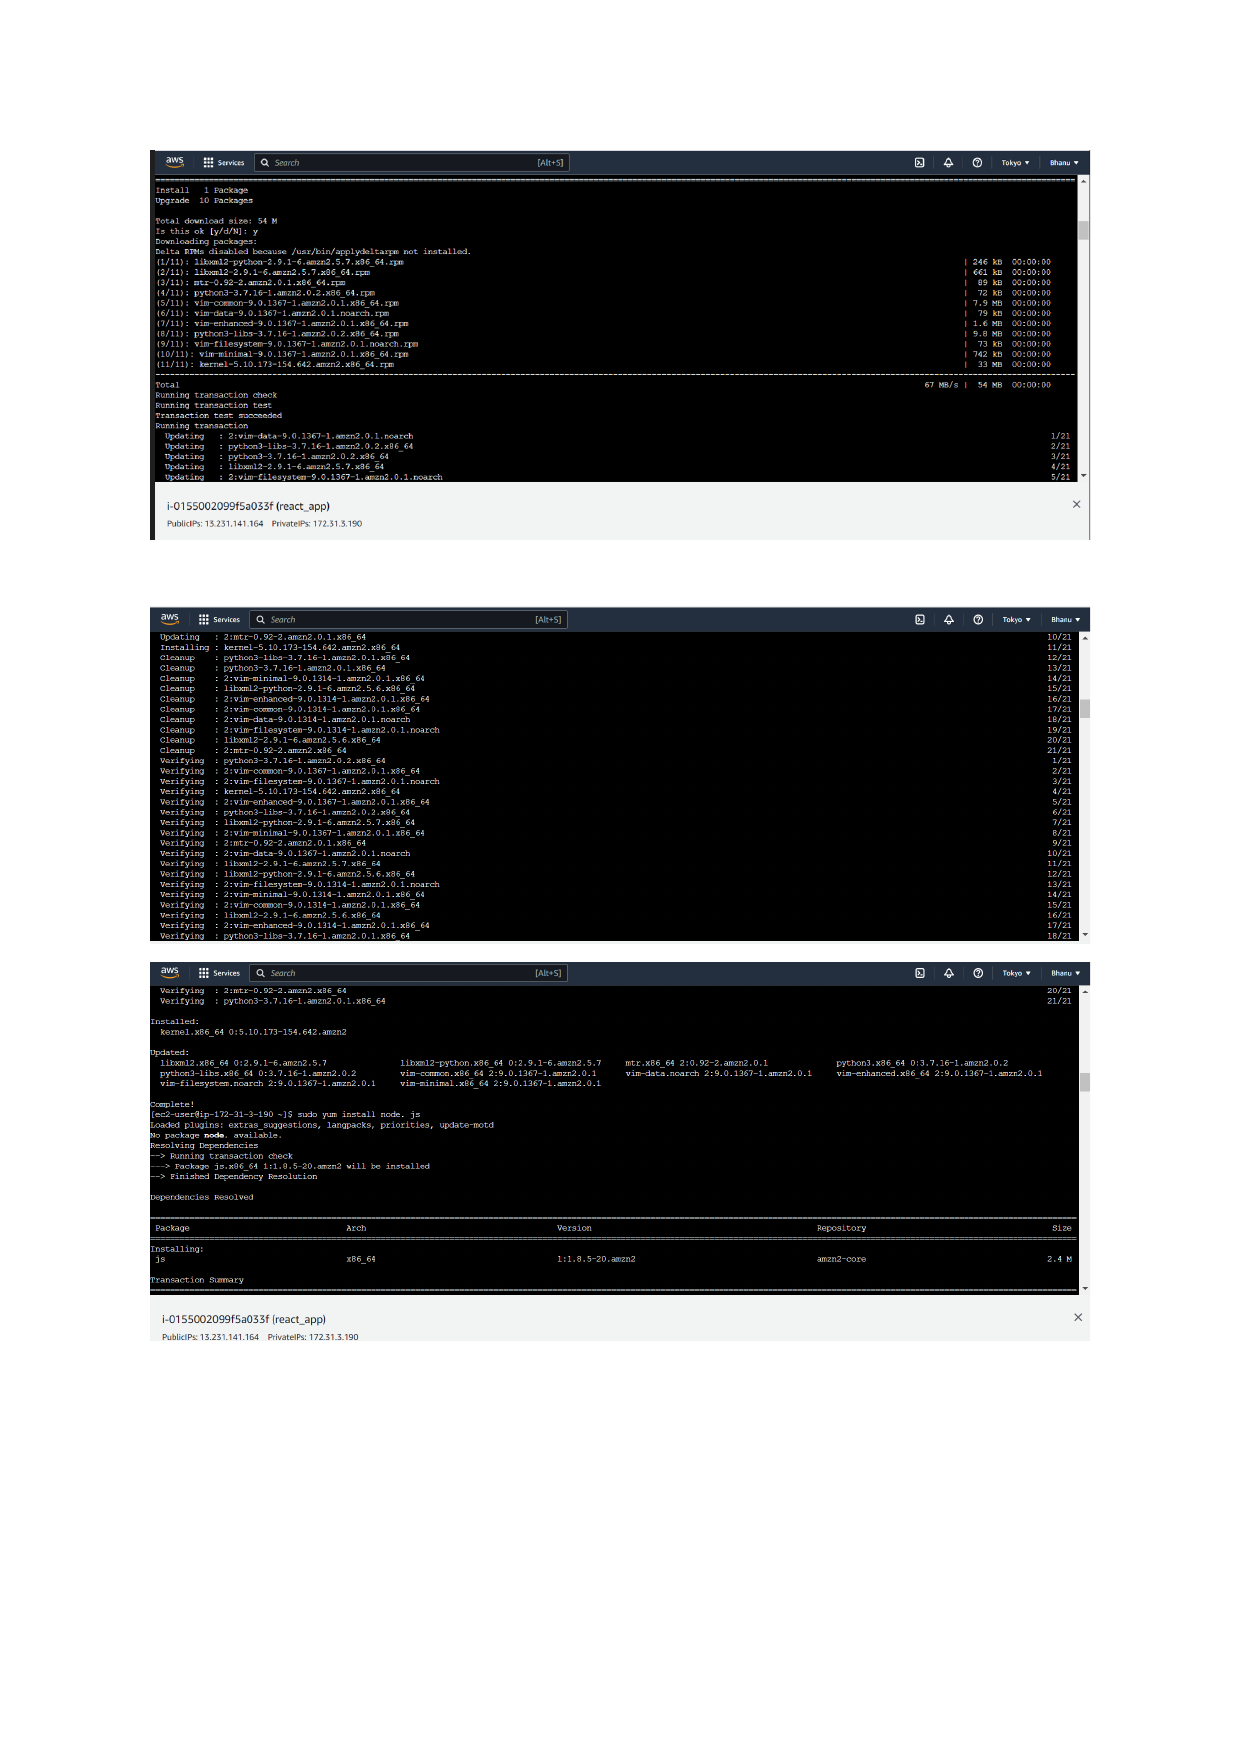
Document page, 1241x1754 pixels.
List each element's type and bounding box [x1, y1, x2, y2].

picture [150, 962, 1091, 1341]
picture [150, 605, 1091, 944]
picture [150, 150, 1091, 540]
